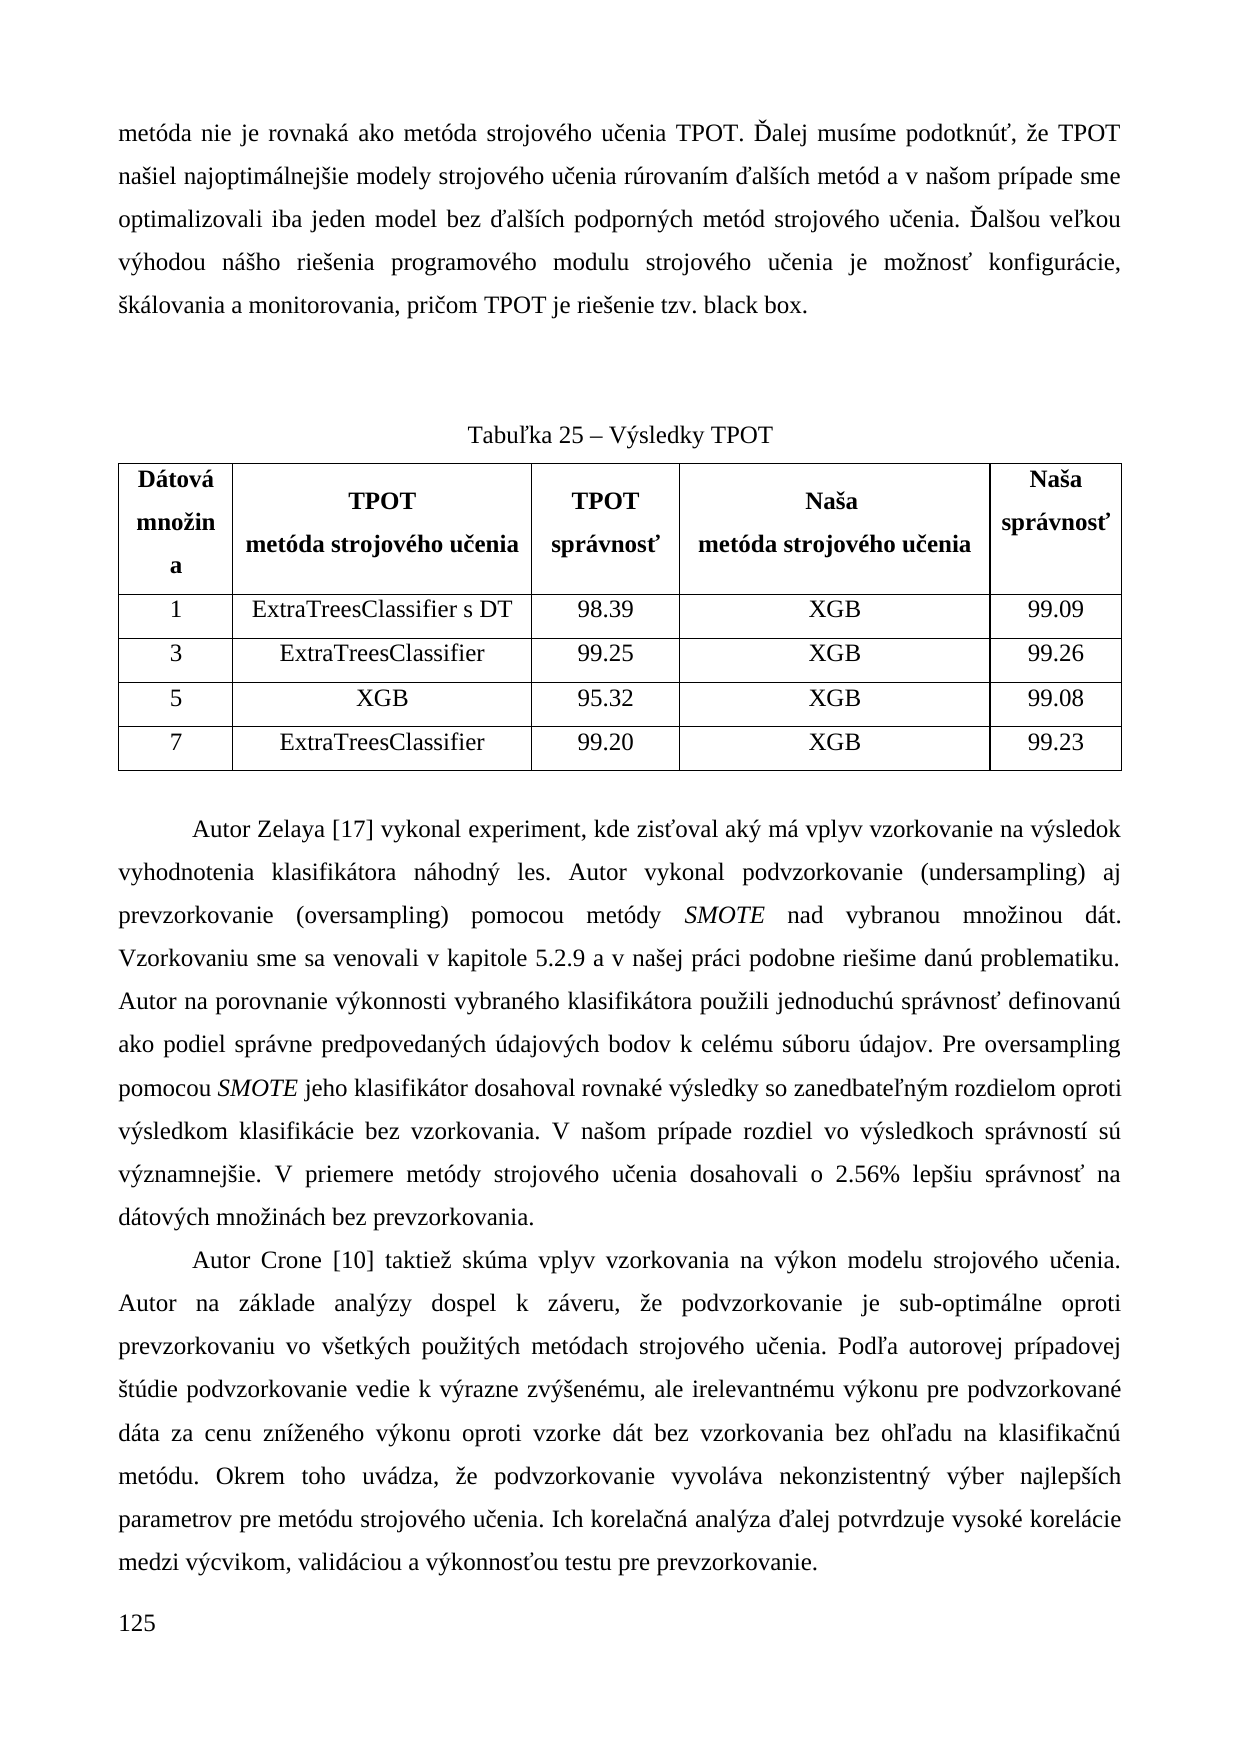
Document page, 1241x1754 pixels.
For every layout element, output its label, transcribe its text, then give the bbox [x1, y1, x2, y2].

table_header TPOT správnosť [532, 464, 679, 593]
table_cell XGB [233, 683, 531, 726]
text Autor Zelaya [17] vykonal experiment, kde zisťoval aký má vplyv vzorkovanie na výsledok vyhodnotenia klasifikátora náhodný les. Autor vykonal podvzorkovanie (undersampling) aj prevzorkovanie (oversampling) pomocou metódy SMOTE nad vybranou množinou dát. Vzorkovaniu sme sa venovali v kapitole 5.2.9 a v našej práci podobne riešime danú problematiku. Autor na porovnanie výkonnosti vybraného klasifikátora použili jednoduchú správnosť definovanú ako podiel správne predpovedaných údajových bodov k celému súboru údajov. Pre oversampling pomocou SMOTE jeho klasifikátor dosahoval rovnaké výsledky so zanedbateľným rozdielom oproti výsledkom klasifikácie bez vzorkovania. V našom prípade rozdiel vo výsledkoch správností sú významnejšie. V priemere metódy strojového učenia dosahovali o 2.56% lepšiu správnosť na dátových množinách bez prevzorkovania. [118, 814, 1122, 1231]
table_cell 99.23 [991, 727, 1121, 770]
table_cell 99.26 [991, 639, 1121, 682]
table_cell XGB [680, 595, 989, 637]
table_cell 95.32 [532, 683, 679, 726]
table_header Dátová množina [119, 464, 232, 593]
table_cell 5 [119, 683, 232, 726]
table_cell 7 [119, 727, 232, 770]
table_header Naša správnosť [991, 464, 1121, 593]
table_cell XGB [680, 727, 989, 770]
table_cell ExtraTreesClassifier [233, 727, 531, 770]
table_cell 99.20 [532, 727, 679, 770]
table_cell ExtraTreesClassifier [233, 639, 531, 682]
table_cell XGB [680, 683, 989, 726]
table_cell 99.08 [991, 683, 1121, 726]
table_header TPOT metóda strojového učenia [233, 464, 531, 593]
table_cell ExtraTreesClassifier s DT [233, 595, 531, 637]
table_cell 98.39 [532, 595, 679, 637]
table_cell XGB [680, 639, 989, 682]
text Autor Crone [10] taktiež skúma vplyv vzorkovania na výkon modelu strojového učenia. Autor na základe analýzy dospel k záveru, že podvzorkovanie je sub-optimálne oproti prevzorkovaniu vo všetkých použitých metódach strojového učenia. Podľa autorovej prípadovej štúdie podvzorkovanie vedie k výrazne zvýšenému, ale irelevantnému výkonu pre podvzorkované dáta za cenu zníženého výkonu oproti vzorke dát bez vzorkovania bez ohľadu na klasifikačnú metódu. Okrem toho uvádza, že podvzorkovanie vyvoláva nekonzistentný výber najlepších parametrov pre metódu strojového učenia. Ich korelačná analýza ďalej potvrdzuje vysoké korelácie medzi výcvikom, validáciou a výkonnosťou testu pre prevzorkovanie. [118, 1245, 1122, 1576]
table_cell 99.25 [532, 639, 679, 682]
table_cell 99.09 [991, 595, 1121, 637]
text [118, 118, 1122, 319]
table_cell 1 [119, 595, 232, 637]
table_header Naša metóda strojového učenia [680, 464, 989, 593]
table_cell 3 [119, 639, 232, 682]
